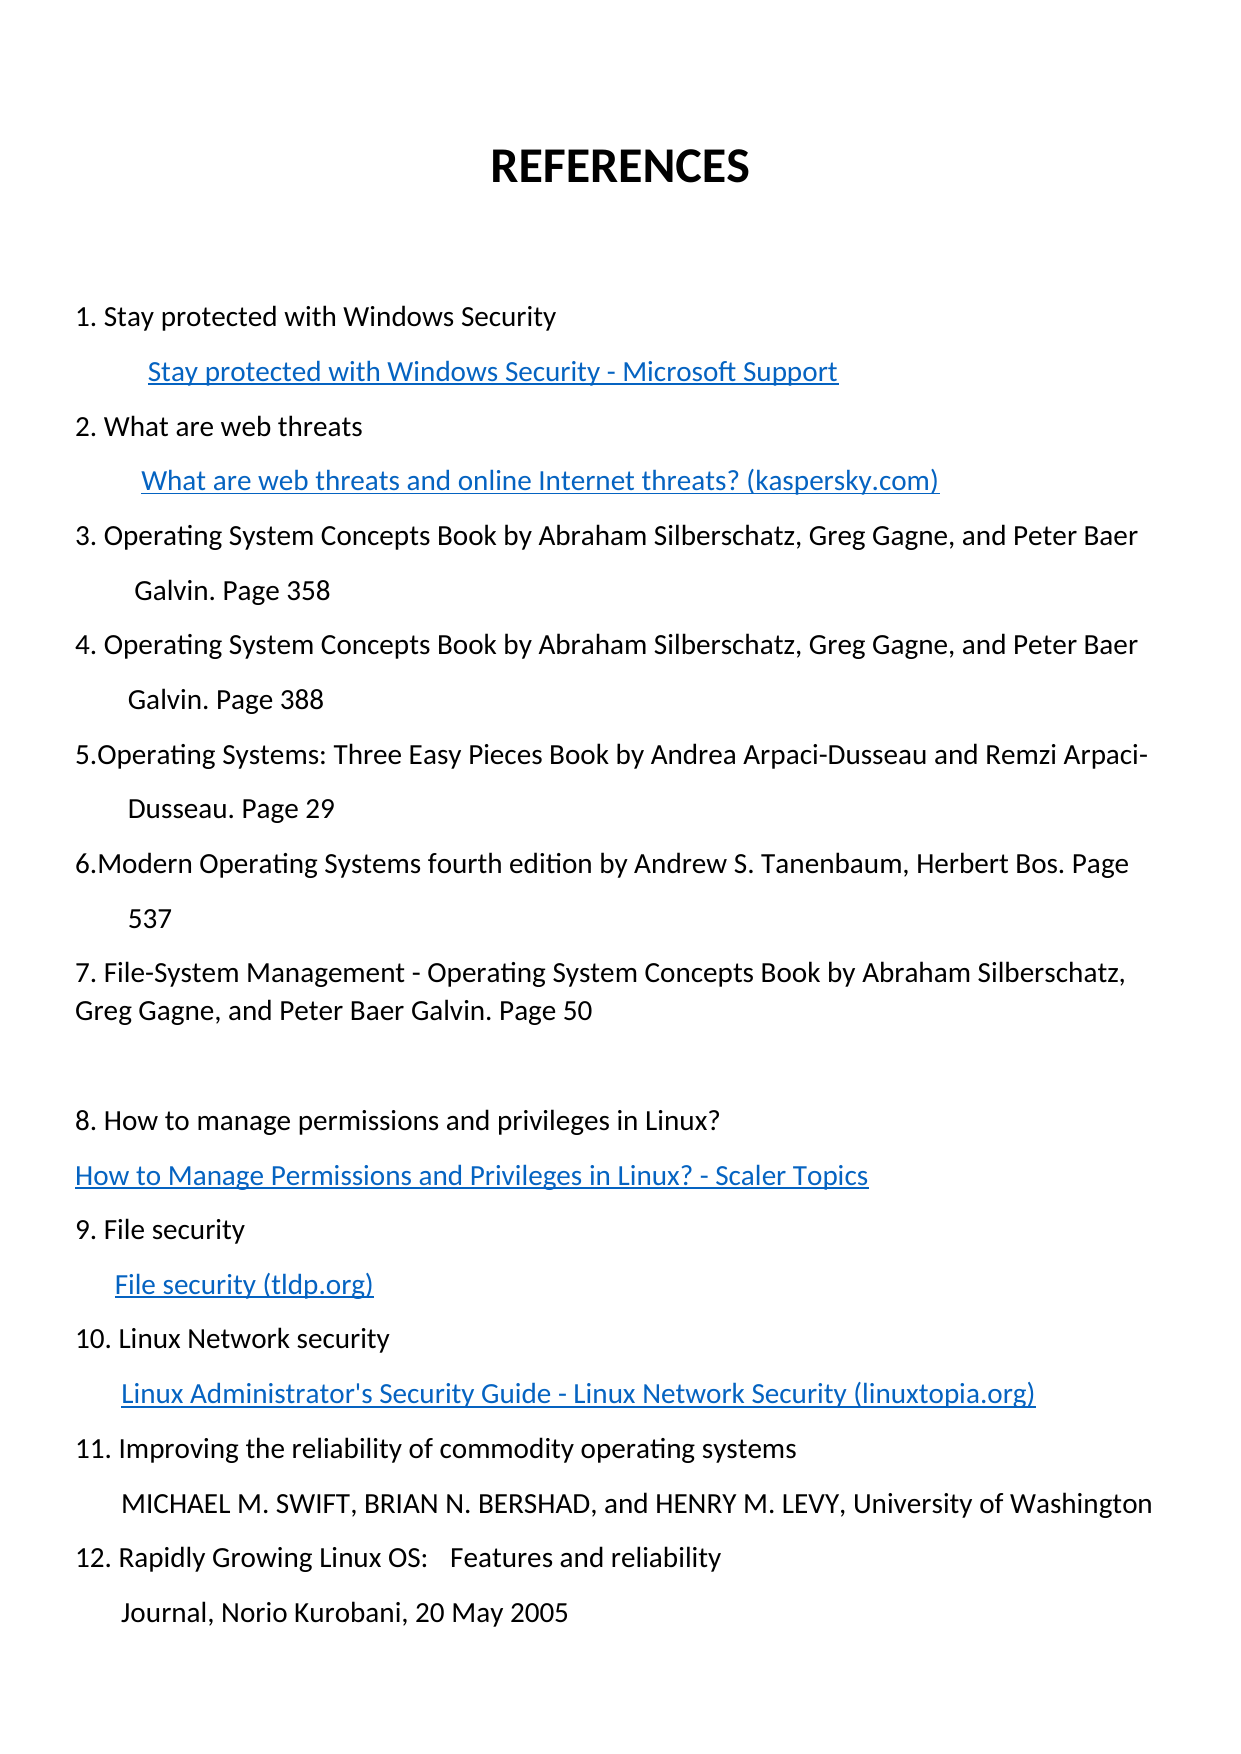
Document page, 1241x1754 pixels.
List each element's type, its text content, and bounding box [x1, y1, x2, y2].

text Galvin. Page 358 [75, 572, 1165, 607]
text 1. Stay protected with Windows Security [75, 298, 1165, 334]
text REFERENCES [75, 134, 1165, 195]
text 5.Operating Systems: Three Easy Pieces Book by Andrea Arpaci-Dusseau and Remzi Arpaci- [75, 736, 1165, 771]
text 7. File-System Management - Operating System Concepts Book by Abraham Silberschatz, Greg Gagne, and Peter Baer Galvin. Page 50 [75, 954, 1165, 1028]
text Linux Administrator's Security Guide - Linux Network Security (linuxtopia.org) [75, 1375, 1165, 1411]
text 6.Modern Operating Systems fourth edition by Andrew S. Tanenbaum, Herbert Bos. Page [75, 845, 1165, 881]
text Dusseau. Page 29 [75, 790, 1165, 826]
text How to Manage Permissions and Privileges in Linux? - Scaler Topics [75, 1157, 1165, 1192]
text 9. File security [75, 1211, 1165, 1247]
text Galvin. Page 388 [75, 681, 1165, 717]
text 537 [75, 900, 1165, 935]
text MICHAEL M. SWIFT, BRIAN N. BERSHAD, and HENRY M. LEVY, University of Washington [75, 1485, 1165, 1520]
text File security (tldp.org) [75, 1266, 1165, 1302]
text Stay protected with Windows Security - Microsoft Support [75, 353, 1165, 388]
text Journal, Norio Kurobani, 20 May 2005 [75, 1594, 1165, 1630]
text 10. Linux Network security [75, 1321, 1165, 1356]
text 3. Operating System Concepts Book by Abraham Silberschatz, Greg Gagne, and Peter Baer [75, 517, 1165, 553]
text 4. Operating System Concepts Book by Abraham Silberschatz, Greg Gagne, and Peter Baer [75, 626, 1165, 662]
text What are web threats and online Internet threats? (kaspersky.com) [75, 462, 1165, 498]
text 11. Improving the reliability of commodity operating systems [75, 1430, 1165, 1466]
text 2. What are web threats [75, 408, 1165, 443]
text 12. Rapidly Growing Linux OS: Features and reliability [75, 1539, 1165, 1575]
text 8. How to manage permissions and privileges in Linux? [75, 1102, 1165, 1137]
